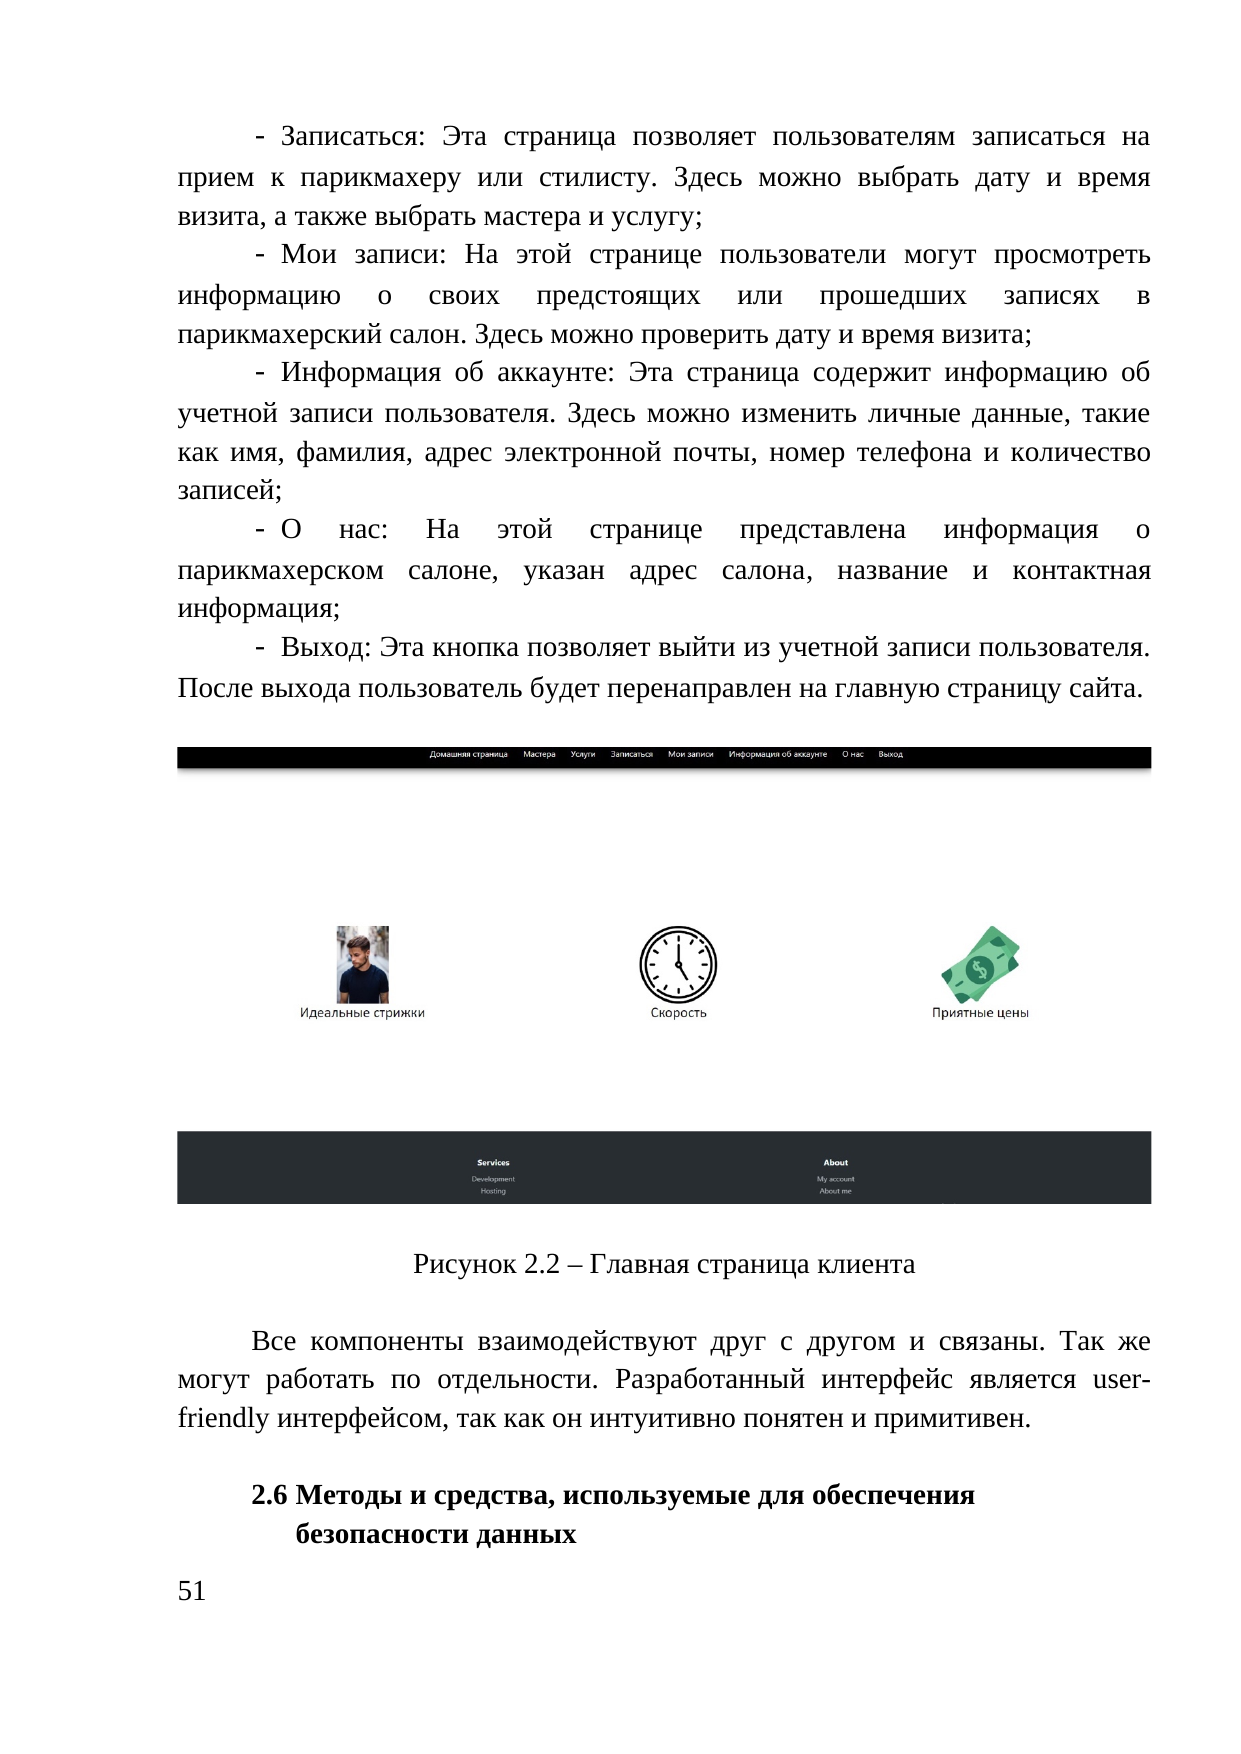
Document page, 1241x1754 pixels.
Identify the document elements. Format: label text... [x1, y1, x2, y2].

list О нас: На этой странице представлена информация о парикмахерском салоне, указан адрес салона, название и контактная информация; [177, 511, 1152, 624]
text Рисунок 2.2 – Главная страница клиента [177, 1246, 1152, 1279]
text Все компоненты взаимодействуют друг с другом и связаны. Так же могут работать по отдельности. Разработанный интерфейс является user- friendly интерфейсом, так как он интуитивно понятен и примитивен. [177, 1323, 1152, 1434]
list Методы и средства, используемые для обеспечения безопасности данных [251, 1477, 1152, 1549]
list Мои записи: На этой странице пользователи могут просмотреть информацию о своих предстоящих или прошедших записях в парикмахерский салон. Здесь можно проверить дату и время визита; [177, 236, 1152, 349]
list Записаться: Эта страница позволяет пользователям записаться на прием к парикмахеру или стилисту. Здесь можно выбрать дату и время визита, а также выбрать мастера и услугу; [177, 118, 1152, 231]
picture [177, 747, 1152, 1204]
list Информация об аккаунте: Эта страница содержит информацию об учетной записи пользователя. Здесь можно изменить личные данные, такие как имя, фамилия, адрес электронной почты, номер телефона и количество записей; [177, 354, 1152, 506]
list Выход: Эта кнопка позволяет выйти из учетной записи пользователя. После выхода пользователь будет перенаправлен на главную страницу сайта. [177, 629, 1152, 704]
